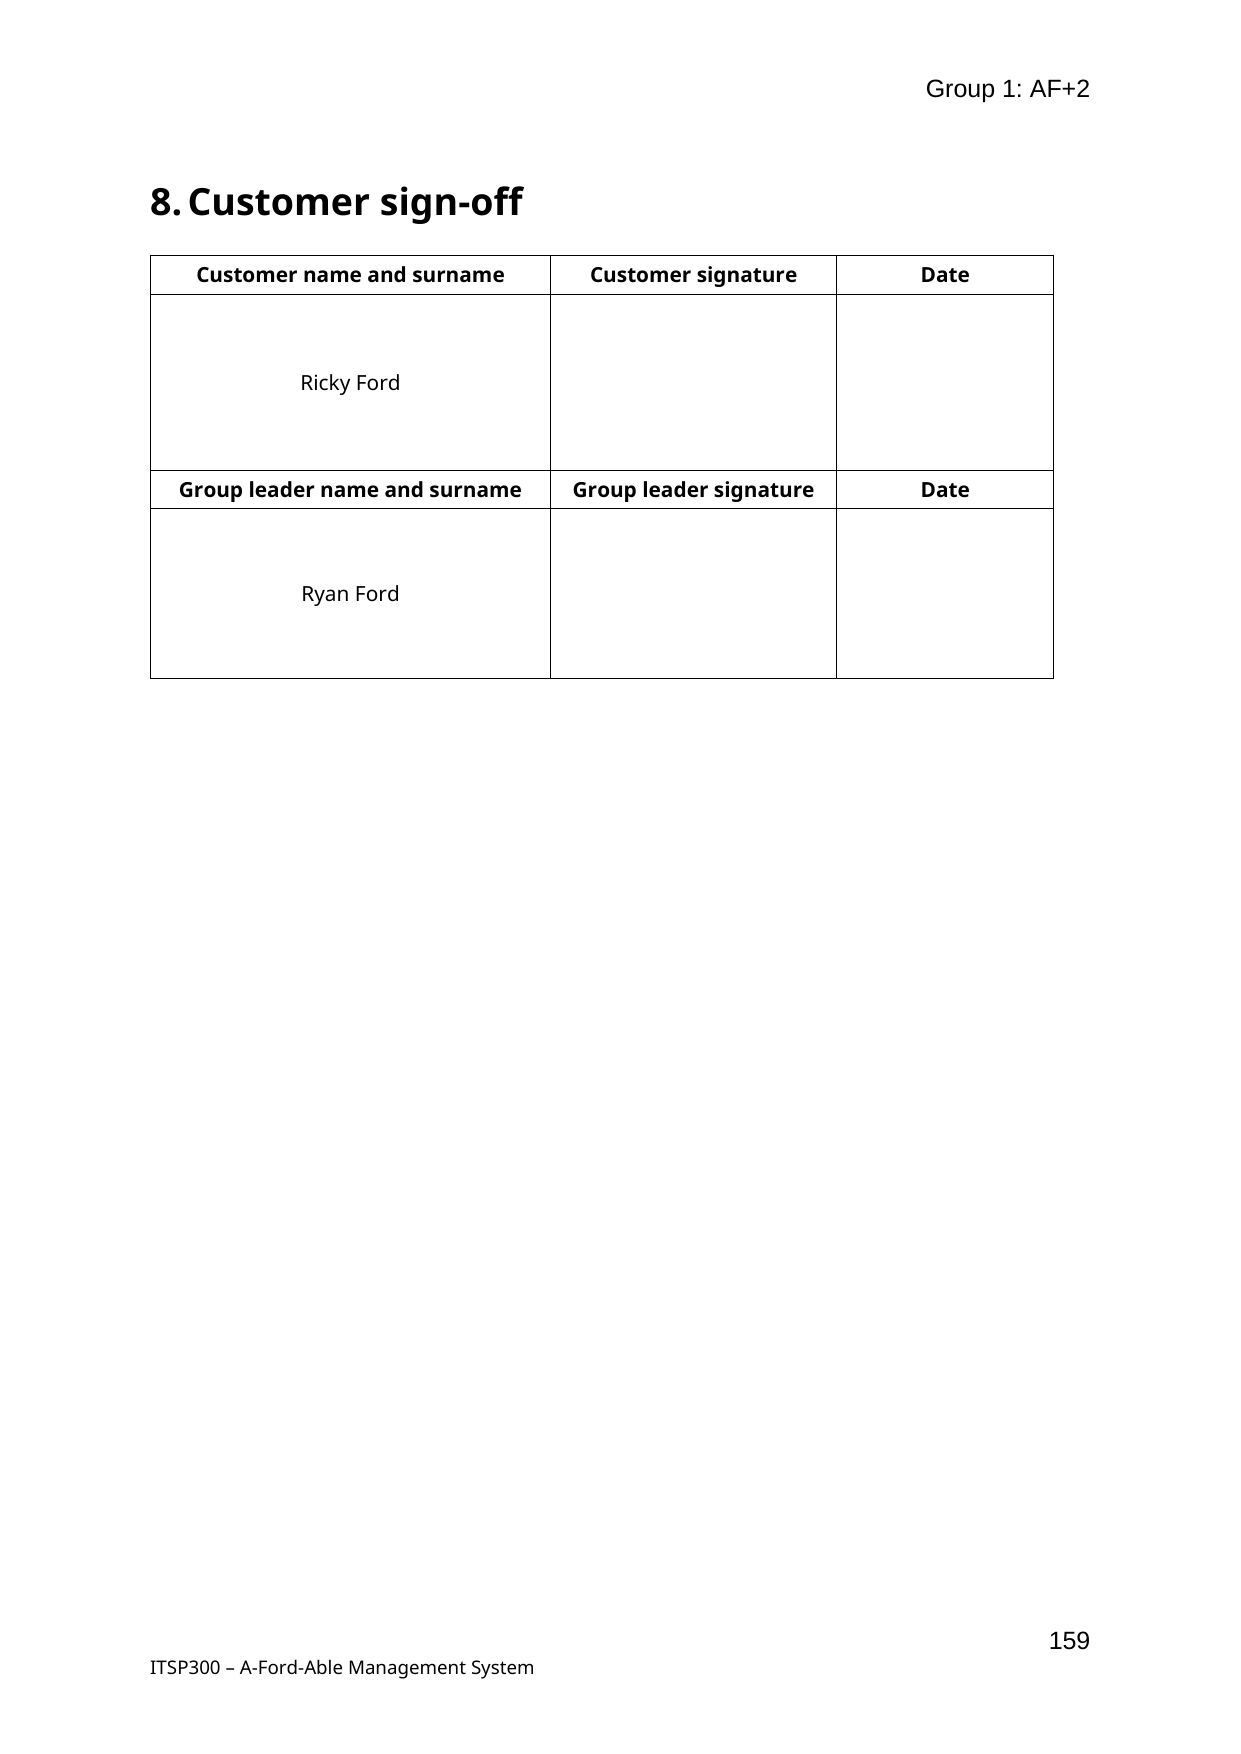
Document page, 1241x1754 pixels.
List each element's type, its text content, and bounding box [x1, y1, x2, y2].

table_cell [551, 509, 836, 678]
table_cell Group leader name and surname [151, 471, 550, 508]
table_cell Date [837, 471, 1053, 508]
table_header Date [837, 256, 1053, 294]
table_cell Ryan Ford [151, 509, 550, 678]
table_cell [837, 509, 1053, 678]
table_cell [837, 295, 1053, 470]
table_header Customer name and surname [151, 256, 550, 294]
table_cell [551, 295, 836, 470]
table_cell Ricky Ford [151, 295, 550, 470]
table_header Customer signature [551, 256, 836, 294]
table_cell Group leader signature [551, 471, 836, 508]
text Customer sign-off [150, 175, 1090, 226]
